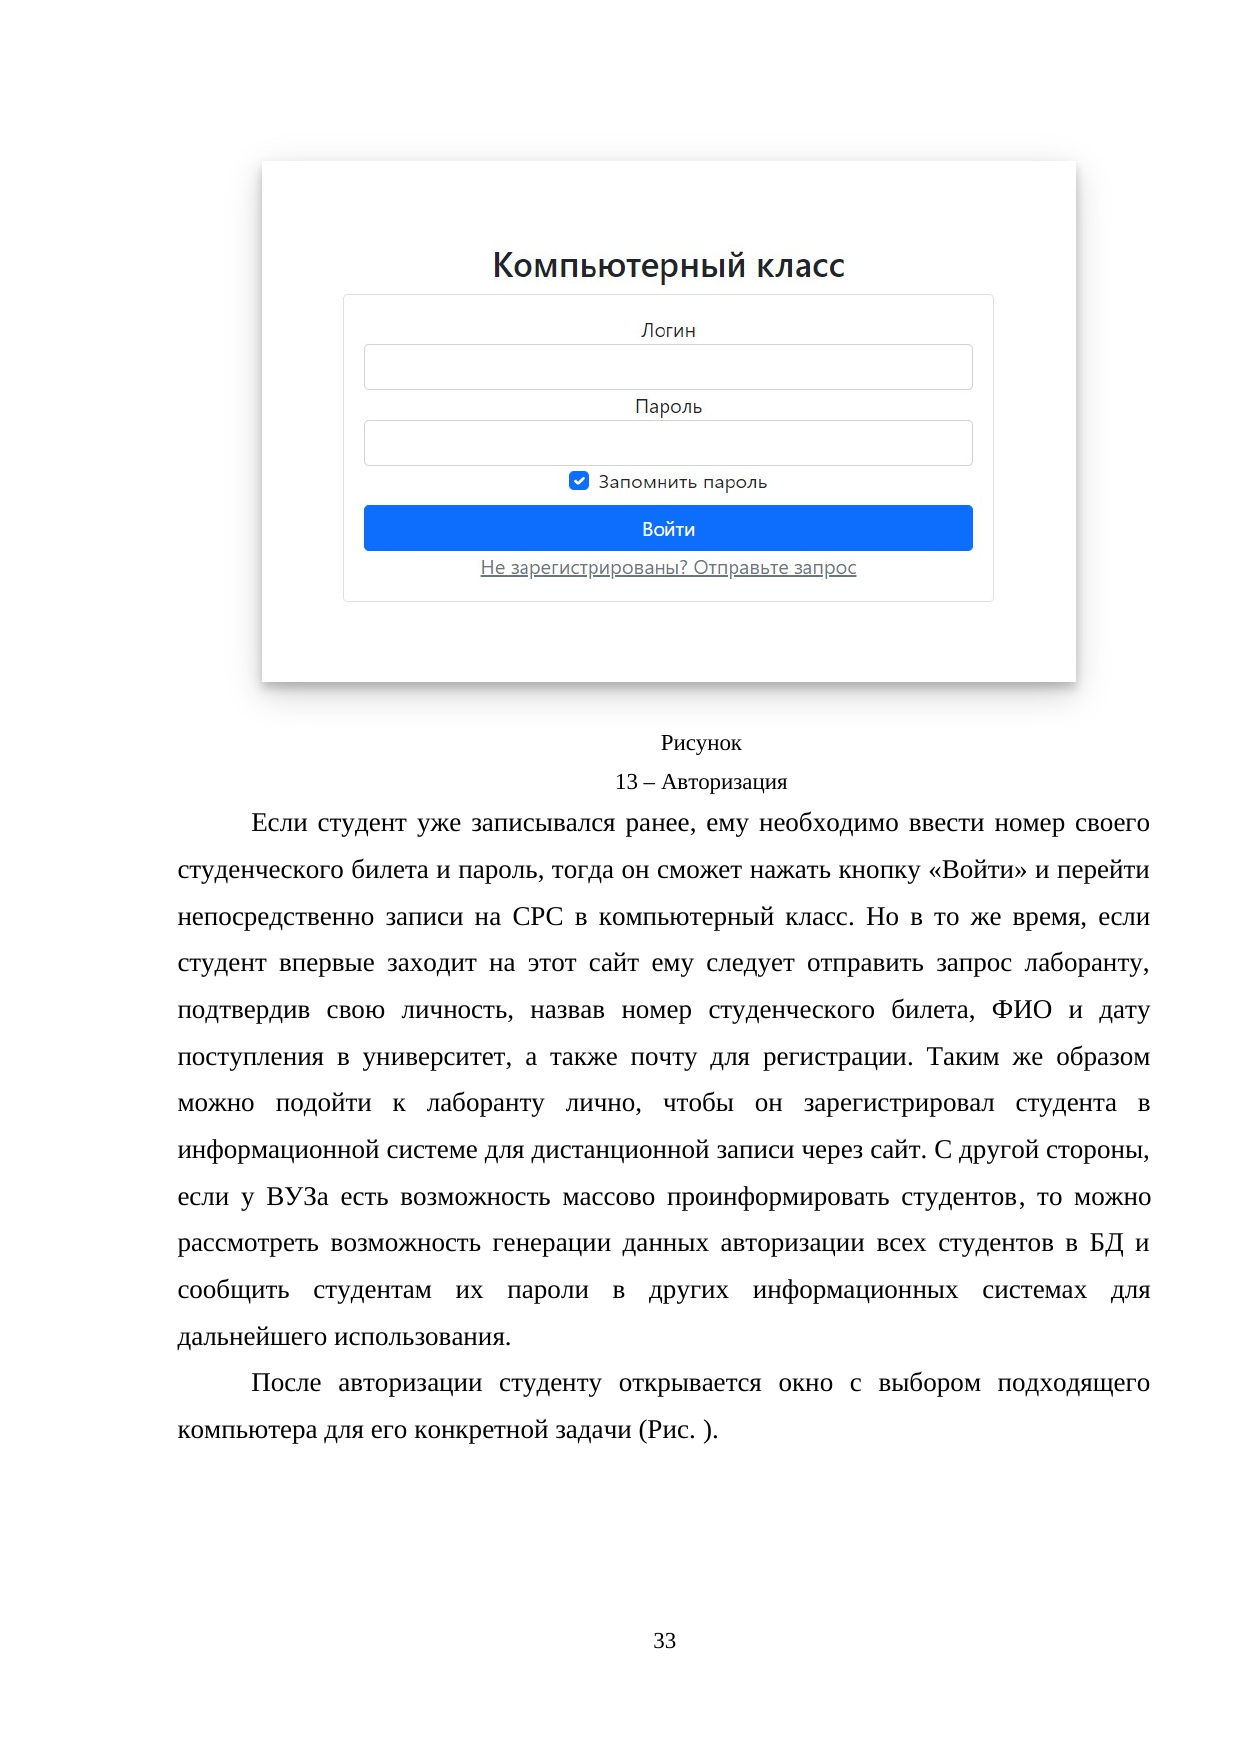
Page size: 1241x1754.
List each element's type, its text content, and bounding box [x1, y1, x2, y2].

text Рисунок [177, 729, 1152, 755]
text Если студент уже записывался ранее, ему необходимо ввести номер своего студенческого билета и пароль, тогда он сможет нажать кнопку «Войти» и перейти непосредственно записи на СРС в компьютерный класс. Но в то же время, если студент впервые заходит на этот сайт ему следует отправить запрос лаборанту, подтвердив свою личность, назвав номер студенческого билета, ФИО и дату поступления в университет, а также почту для регистрации. Таким же образом можно подойти к лаборанту лично, чтобы он зарегистрировал студента в информационной системе для дистанционной записи через сайт. С другой стороны, если у ВУЗа есть возможность массово проинформировать студентов, то можно рассмотреть возможность генерации данных авторизации всех студентов в БД и сообщить студентам их пароли в других информационных системах для дальнейшего использования. [177, 807, 1152, 1351]
text После авторизации студенту открывается окно с выбором подходящего компьютера для его конкретной задачи (Рис. 14). [177, 1367, 1152, 1444]
picture [177, 118, 1152, 729]
